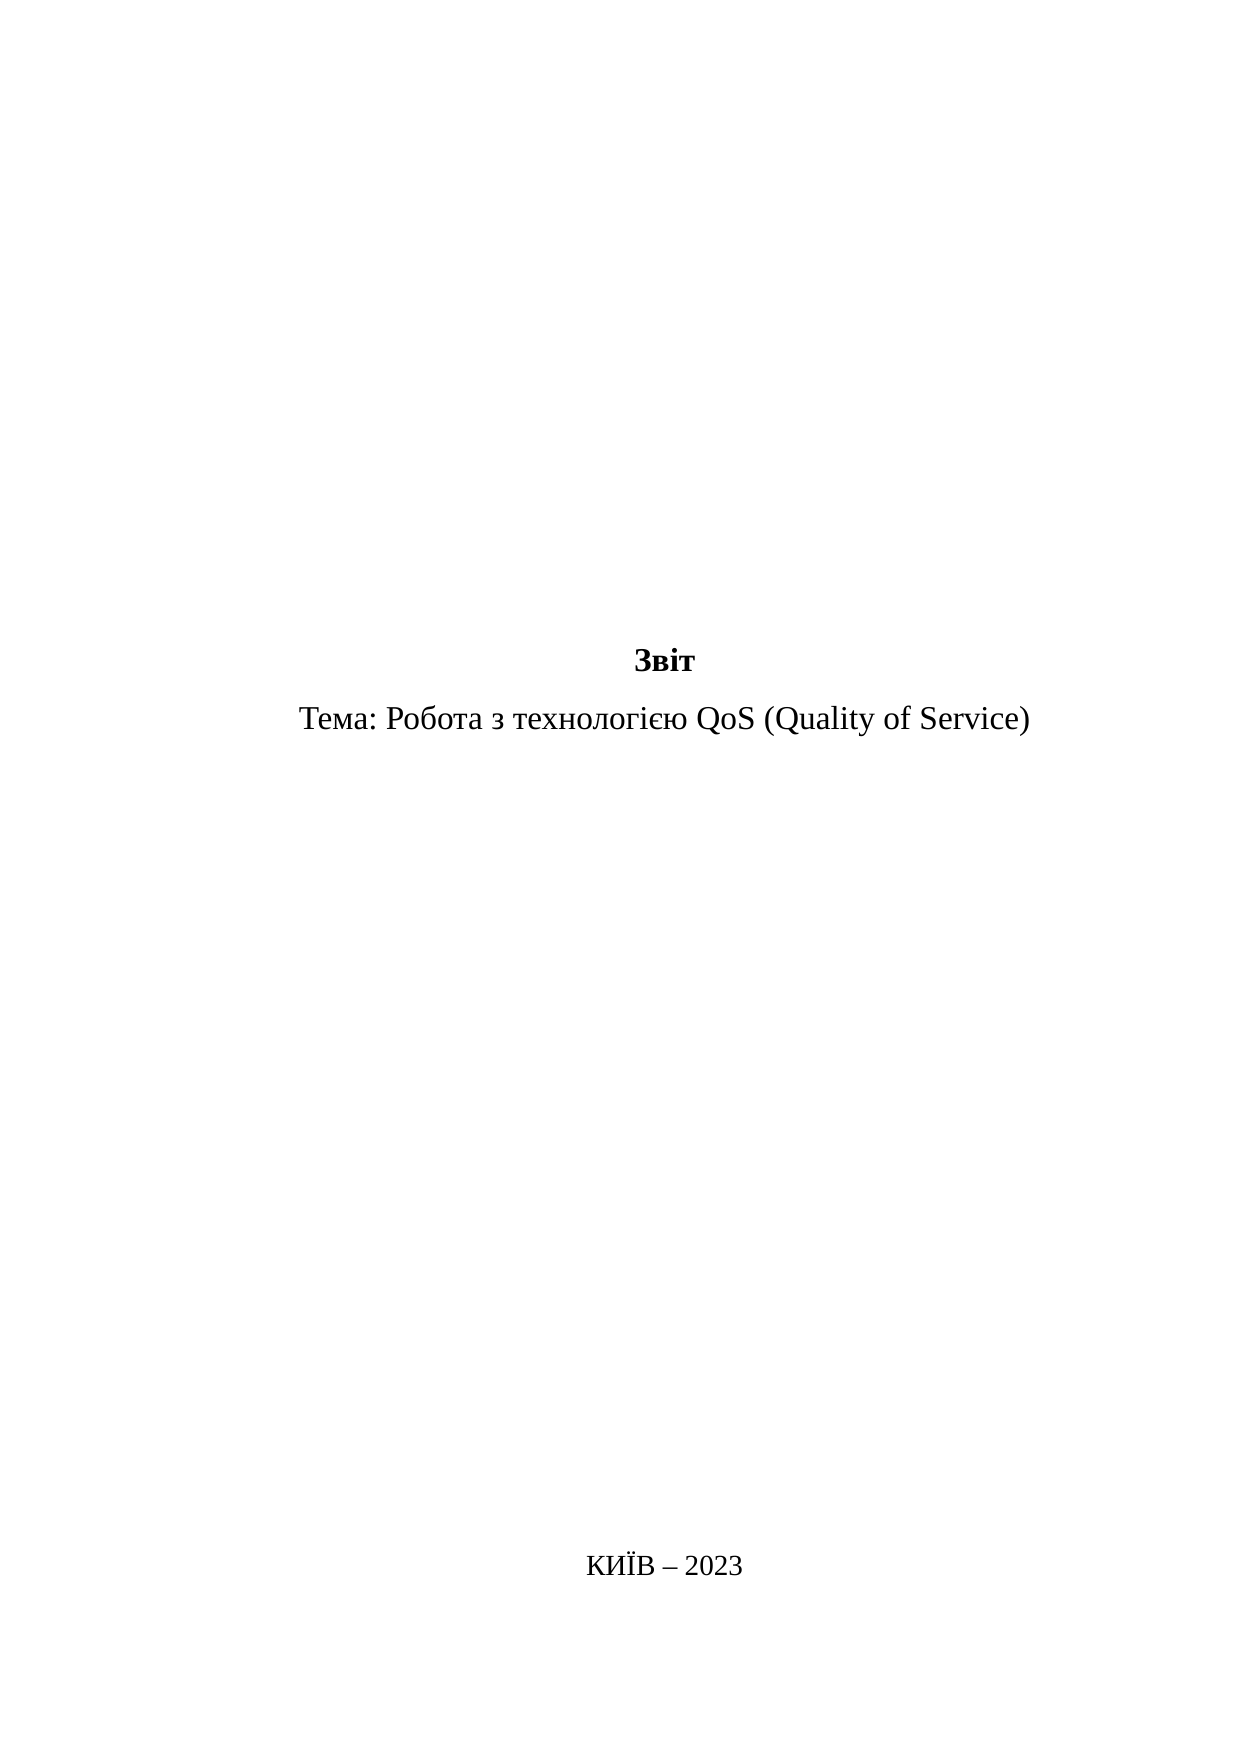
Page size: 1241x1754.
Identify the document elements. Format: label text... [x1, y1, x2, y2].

text Звіт [177, 640, 1152, 679]
text КИЇВ – 2023 [177, 1548, 1152, 1582]
text Тема: Робота з технологією QoS (Quality of Service) [177, 698, 1152, 737]
